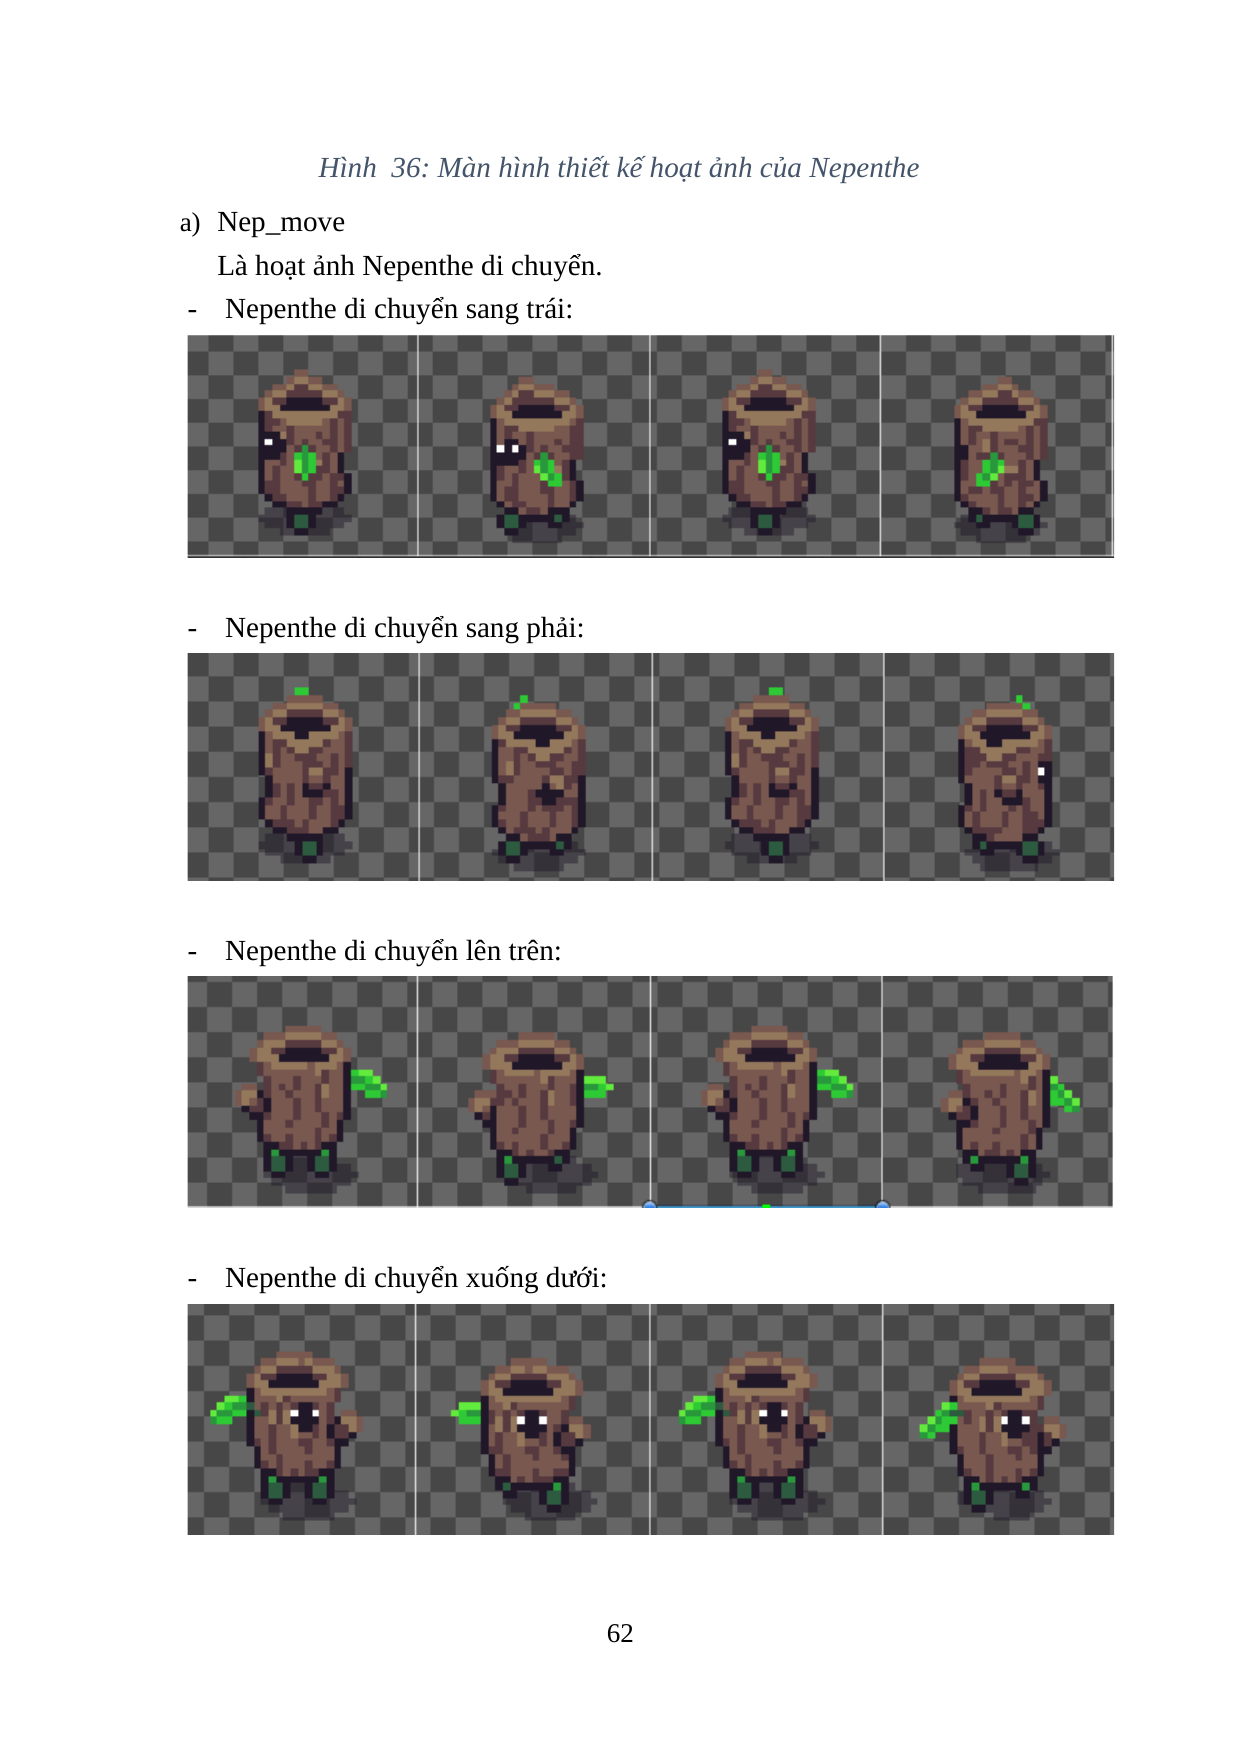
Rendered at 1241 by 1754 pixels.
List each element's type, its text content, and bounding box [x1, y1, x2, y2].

list Nep_move [179, 204, 1090, 238]
text Hình 36: Màn hình thiết kế hoạt ảnh của Nepenthe [150, 150, 1090, 183]
list Là hoạt ảnh Nepenthe di chuyển. [217, 248, 1090, 281]
picture [187, 653, 1115, 881]
list Nepenthe di chuyển sang trái: [187, 291, 1090, 325]
picture [187, 335, 1115, 558]
list Nepenthe di chuyển xuống dưới: [187, 1261, 1090, 1294]
picture [187, 1304, 1115, 1535]
list Nepenthe di chuyển sang phải: [187, 610, 1090, 643]
list Nepenthe di chuyển lên trên: [187, 933, 1090, 966]
picture [187, 976, 1113, 1208]
